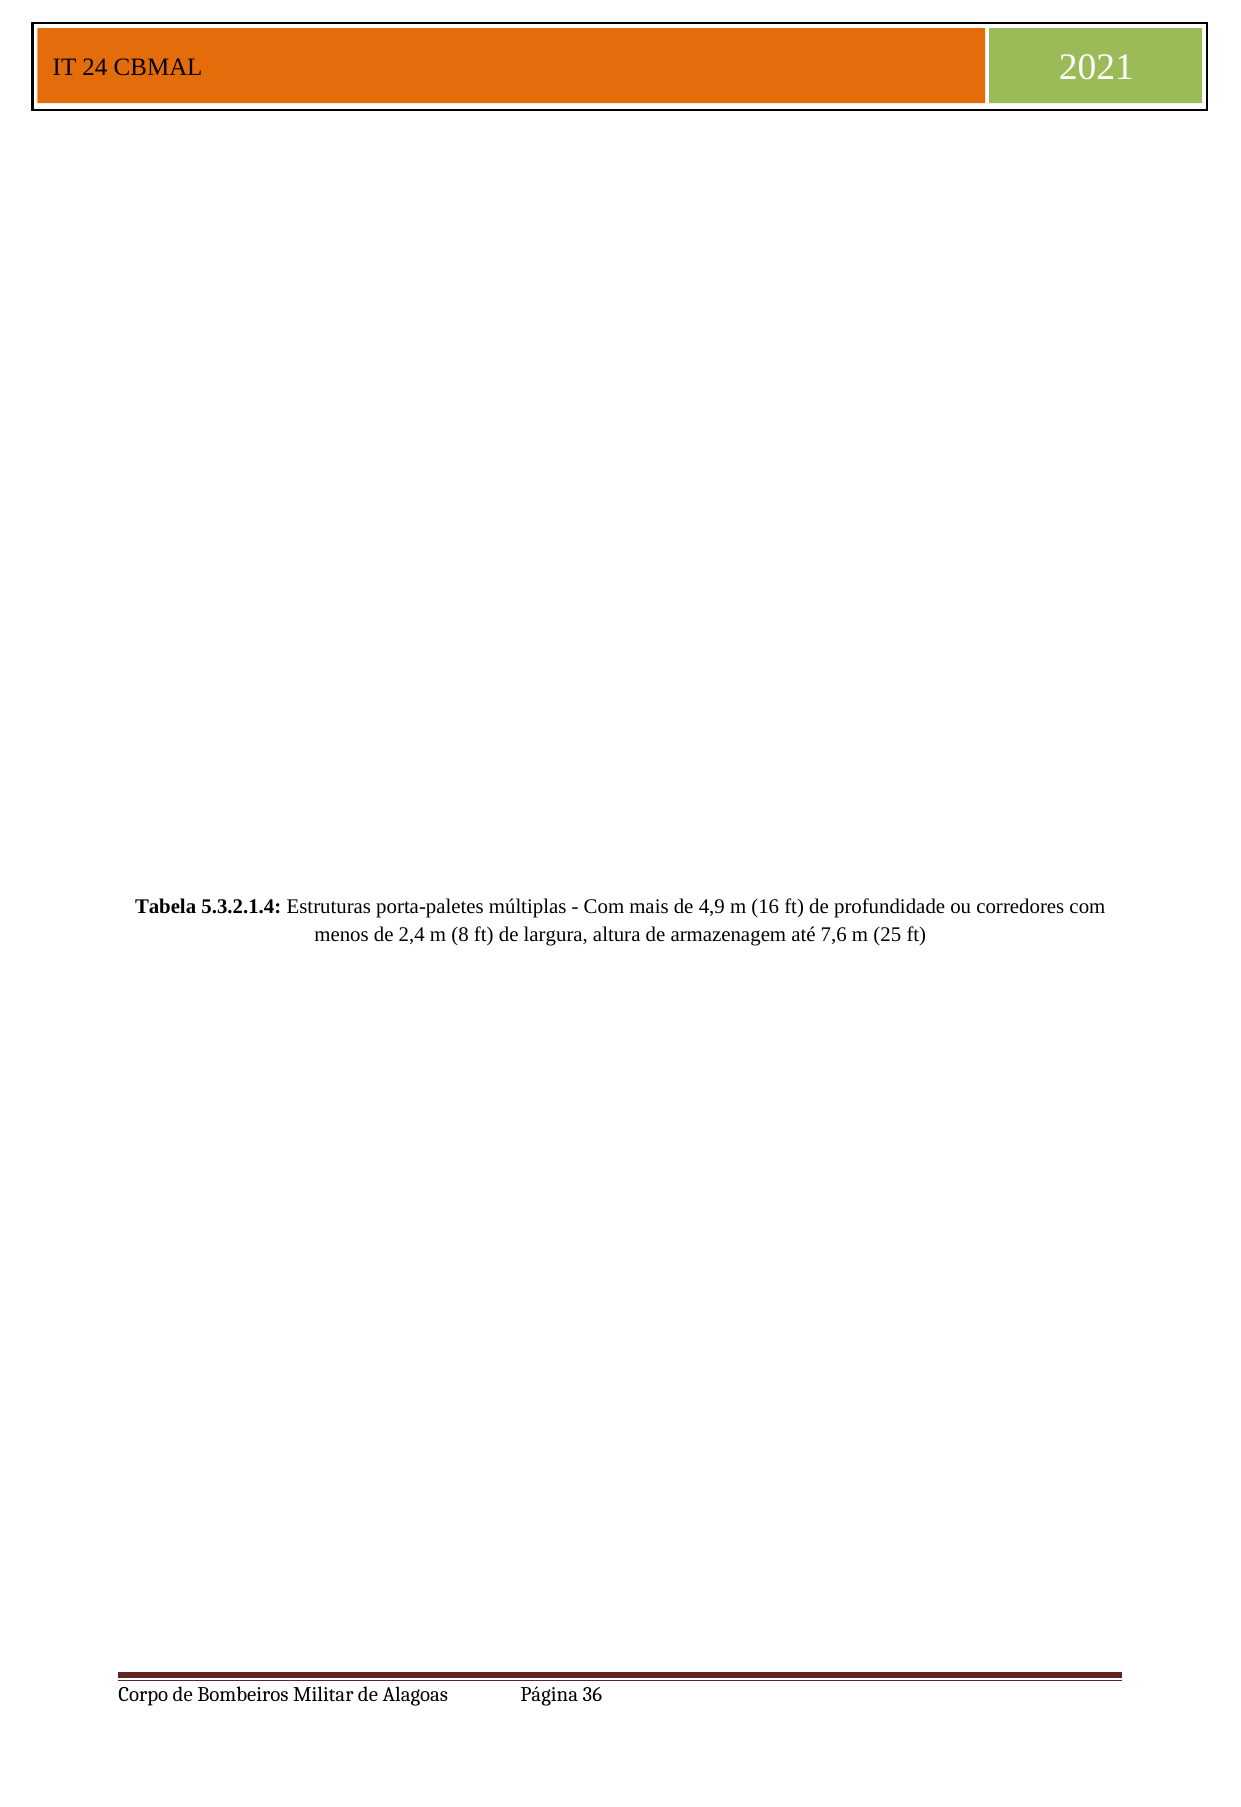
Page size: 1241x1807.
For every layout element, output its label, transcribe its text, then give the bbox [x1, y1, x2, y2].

text Tabela 5.3.2.1.4: Estruturas porta-paletes múltiplas - Com mais de 4,9 m (16 ft) de profundidade ou corredores com menos de 2,4 m (8 ft) de largura, altura de armazenagem até 7,6 m (25 ft) [118, 894, 1122, 946]
